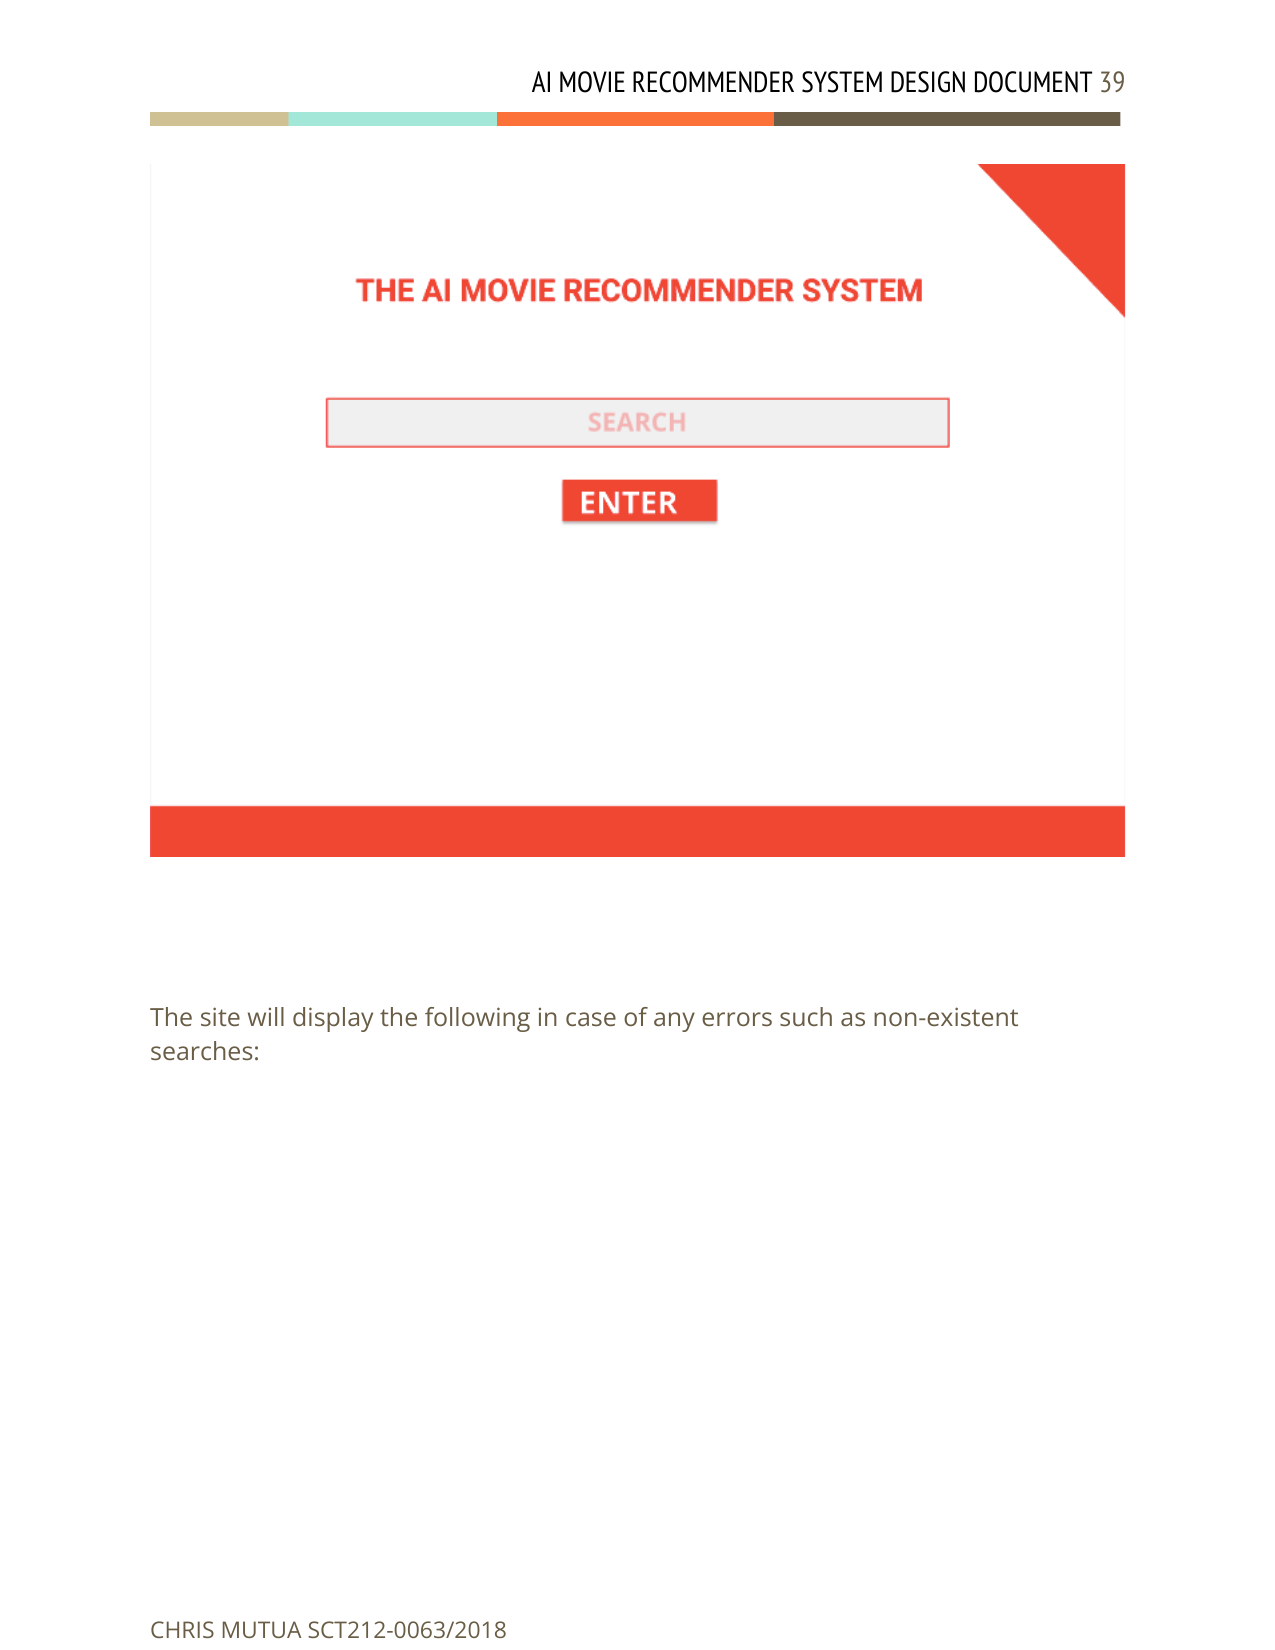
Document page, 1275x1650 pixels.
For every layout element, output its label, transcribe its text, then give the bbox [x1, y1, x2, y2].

text The site will display the following in case of any errors such as non-existent searches: [150, 999, 1125, 1068]
picture [150, 164, 1125, 857]
picture [150, 112, 1121, 126]
